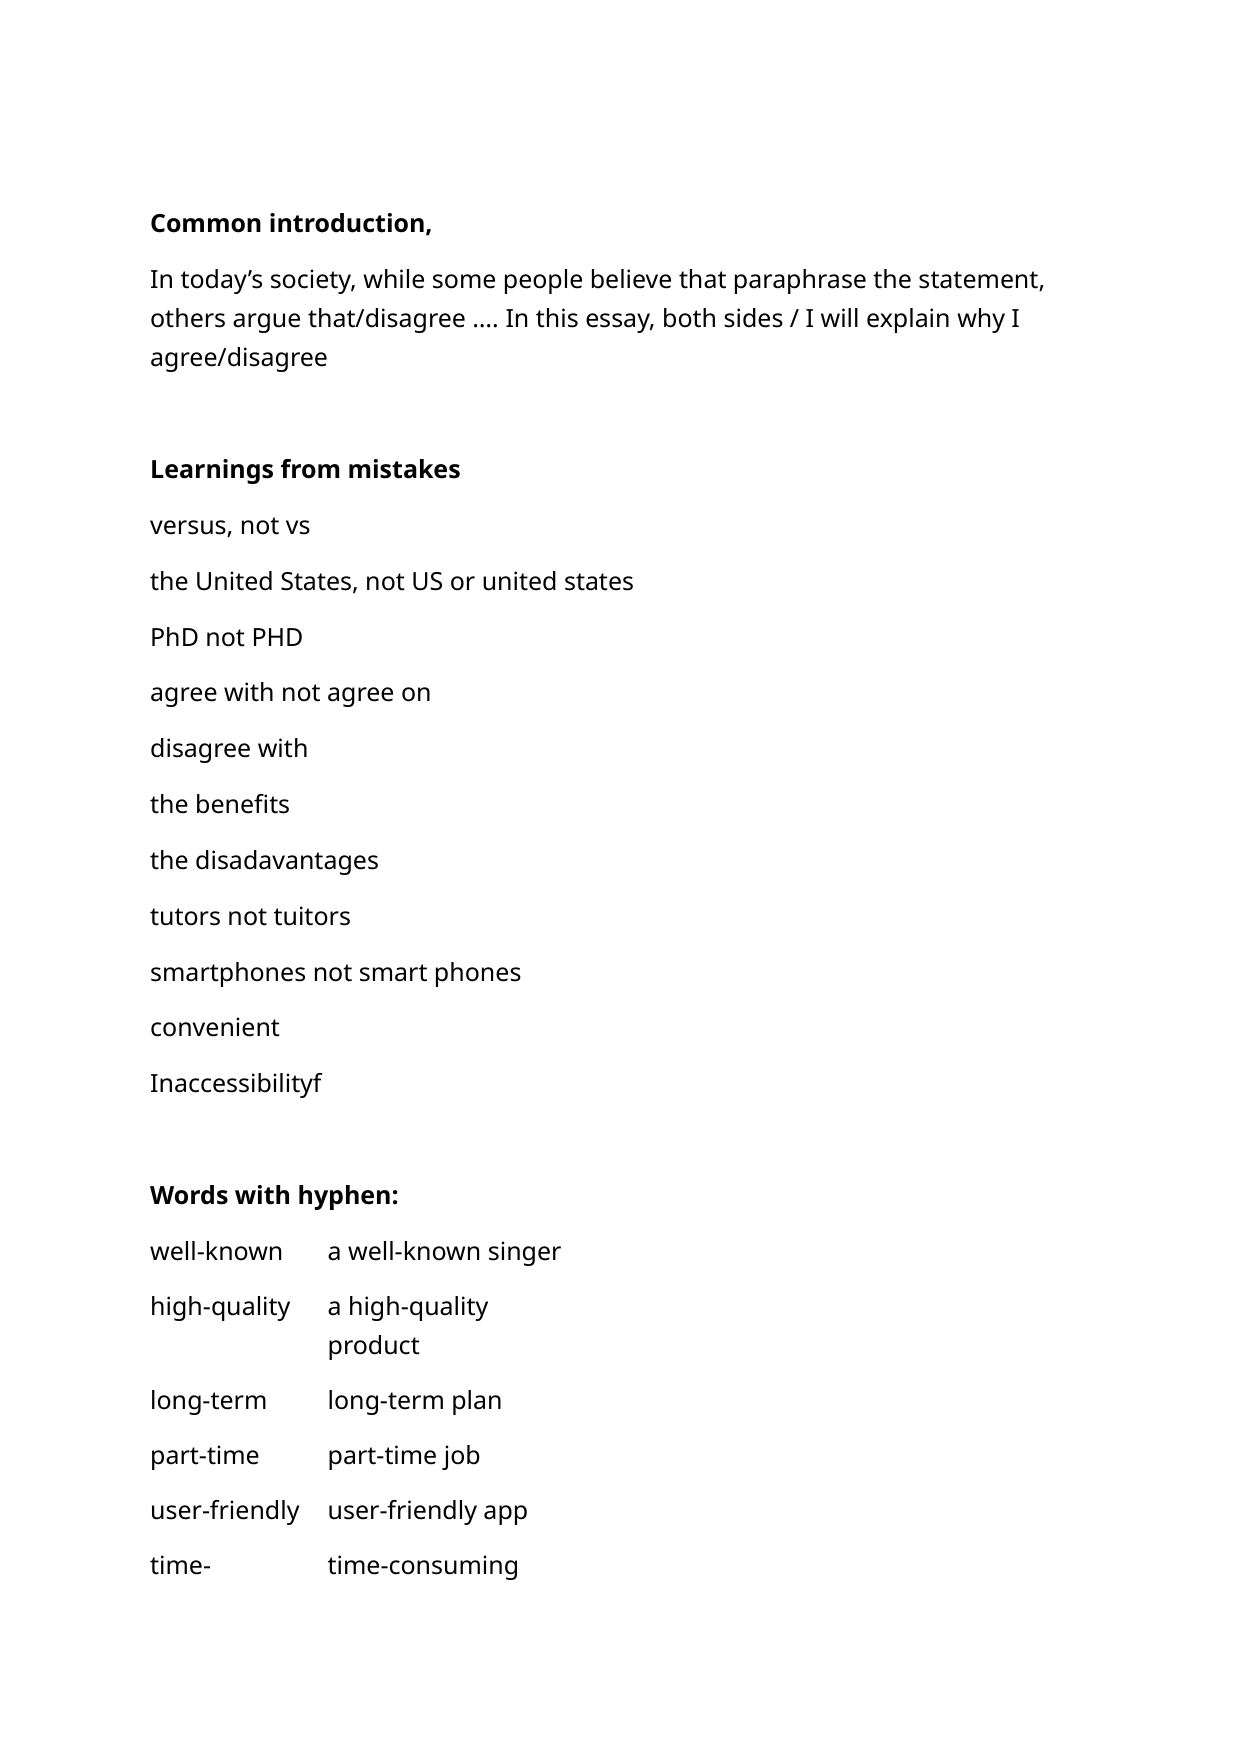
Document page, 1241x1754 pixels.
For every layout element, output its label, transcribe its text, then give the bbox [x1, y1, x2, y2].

text the disadavantages [150, 842, 1090, 877]
table_cell user-friendly [150, 1493, 327, 1547]
table_cell long-term plan [328, 1383, 564, 1437]
table_cell part-time job [328, 1438, 564, 1492]
text smartphones not smart phones [150, 954, 1090, 988]
text disagree with [150, 731, 1090, 765]
text agree with not agree on [150, 675, 1090, 709]
text the benefits [150, 787, 1090, 821]
table_header a well-known singer [328, 1233, 564, 1288]
text Common introduction, [150, 206, 1090, 240]
text versus, not vs [150, 507, 1090, 542]
table_cell long-term [150, 1383, 327, 1437]
text Words with hyphen: [150, 1177, 1090, 1212]
table_cell a high-quality product [328, 1288, 564, 1382]
text Learnings from mistakes [150, 452, 1090, 486]
text convenient [150, 1010, 1090, 1044]
table_cell time-consuming task [328, 1548, 564, 1582]
text Inaccessibilityf [150, 1066, 1090, 1100]
table_cell time-consuming [150, 1548, 327, 1582]
table_cell high-quality [150, 1288, 327, 1382]
text PhD not PHD [150, 619, 1090, 653]
table_cell user-friendly app [328, 1493, 564, 1547]
text tutors not tuitors [150, 898, 1090, 932]
text In today’s society, while some people believe that paraphrase the statement, others argue that/disagree …. In this essay, both sides / I will explain why I agree/disagree [150, 262, 1090, 374]
table_header well-known [150, 1233, 327, 1288]
table_cell part-time [150, 1438, 327, 1492]
text the United States, not US or united states [150, 563, 1090, 597]
